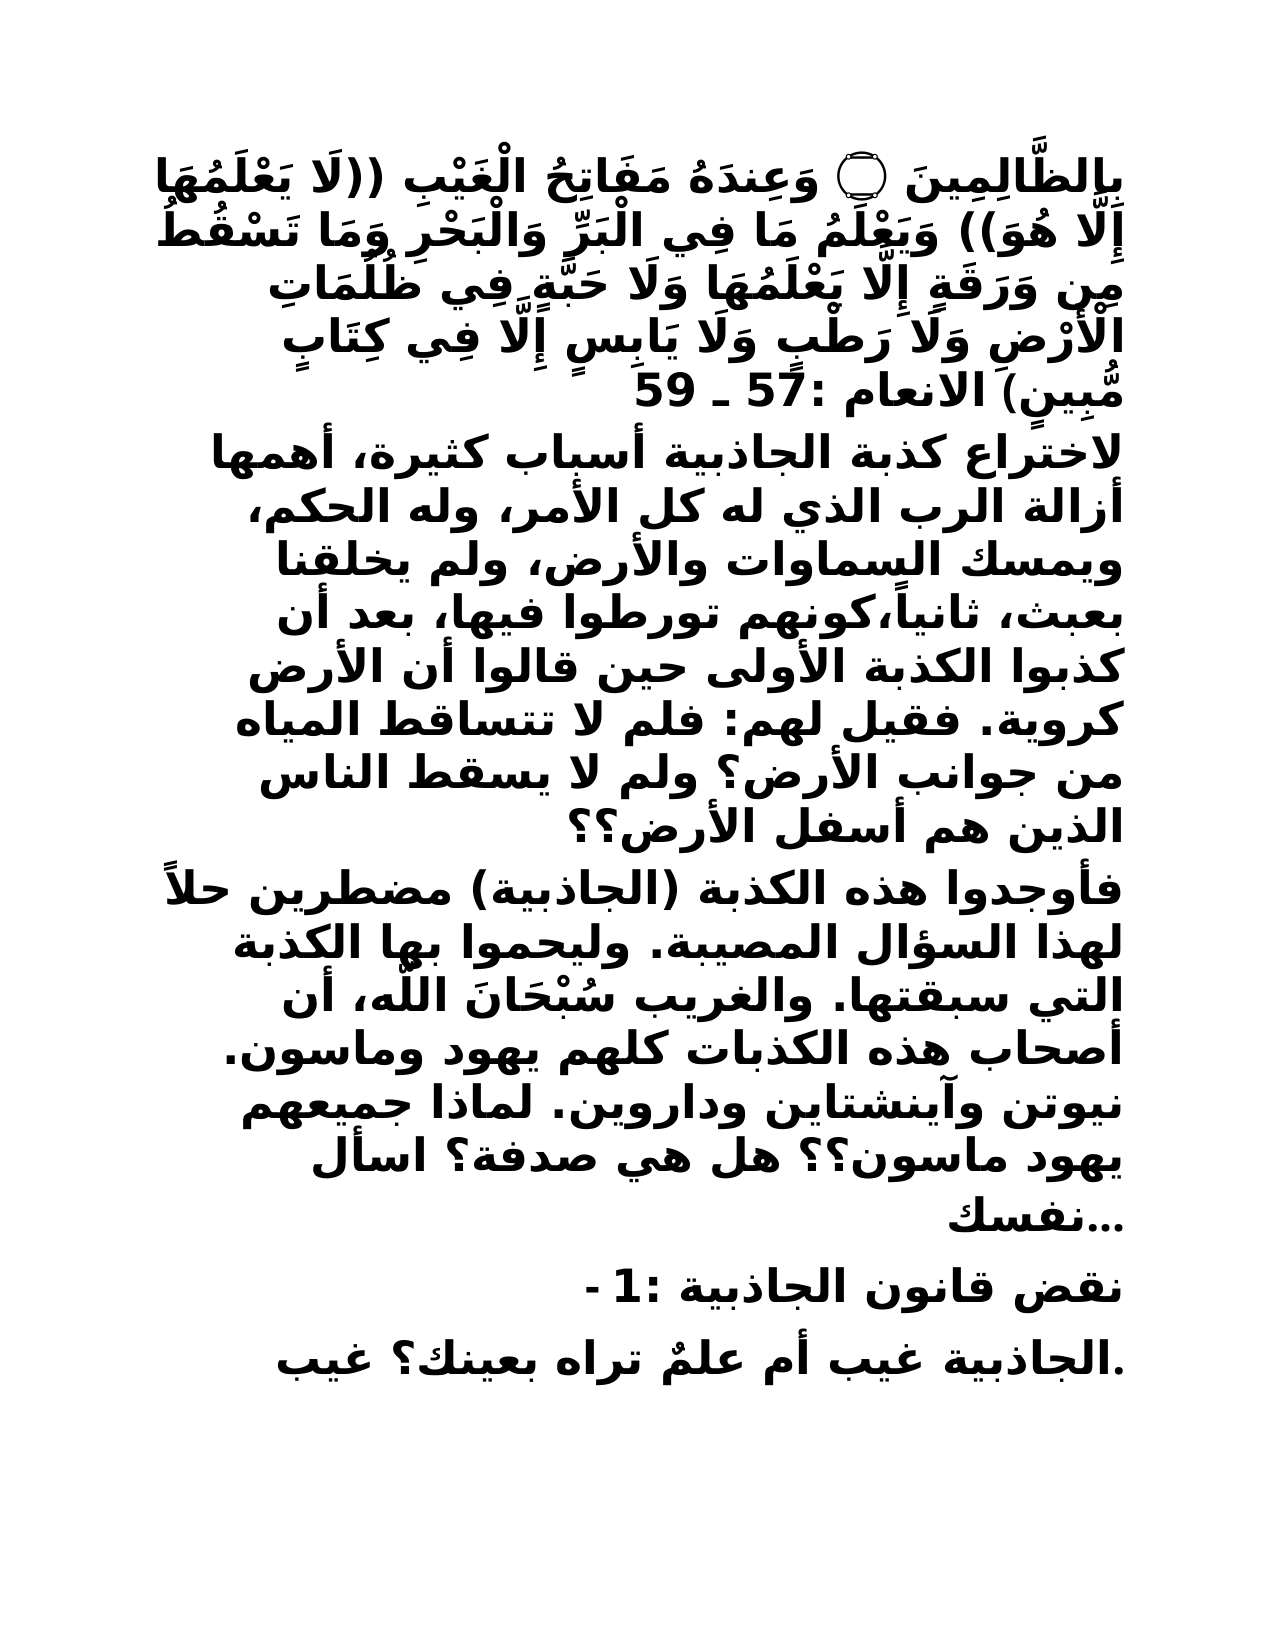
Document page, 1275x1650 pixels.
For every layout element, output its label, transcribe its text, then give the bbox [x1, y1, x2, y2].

text الجاذبية غيب أم علمٌ تراه بعينك؟ غيب. [150, 1326, 1125, 1388]
text - نقض قانون الجاذبية :1 [150, 1254, 1125, 1316]
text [150, 150, 1125, 417]
text لاختراع كذبة الجاذبية أسباب كثيرة، أهمها أزالة الرب الذي له كل الأمر، وله الحكم، ويمسك السماوات والأرض، ولم يخلقنا بعبث، ثانياً،كونهم تورطوا فيها، بعد أن كذبوا الكذبة الأولى حين قالوا أن الأرض كروية. فقيل لهم: فلم لا تتساقط المياه من جوانب الأرض؟ ولم لا يسقط الناس الذين هم أسفل الأرض؟؟ [150, 426, 1125, 853]
text فأوجدوا هذه الكذبة (الجاذبية) مضطرين حلاً لهذا السؤال المصيبة. وليحموا بها الكذبة التي سبقتها. والغريب سُبْحَانَ اللّه، أن أصحاب هذه الكذبات كلهم يهود وماسون. نيوتن وآينشتاين وداروين. لماذا جميعهم يهود ماسون؟؟ هل هي صدفة؟ اسأل نفسك... [150, 862, 1125, 1244]
